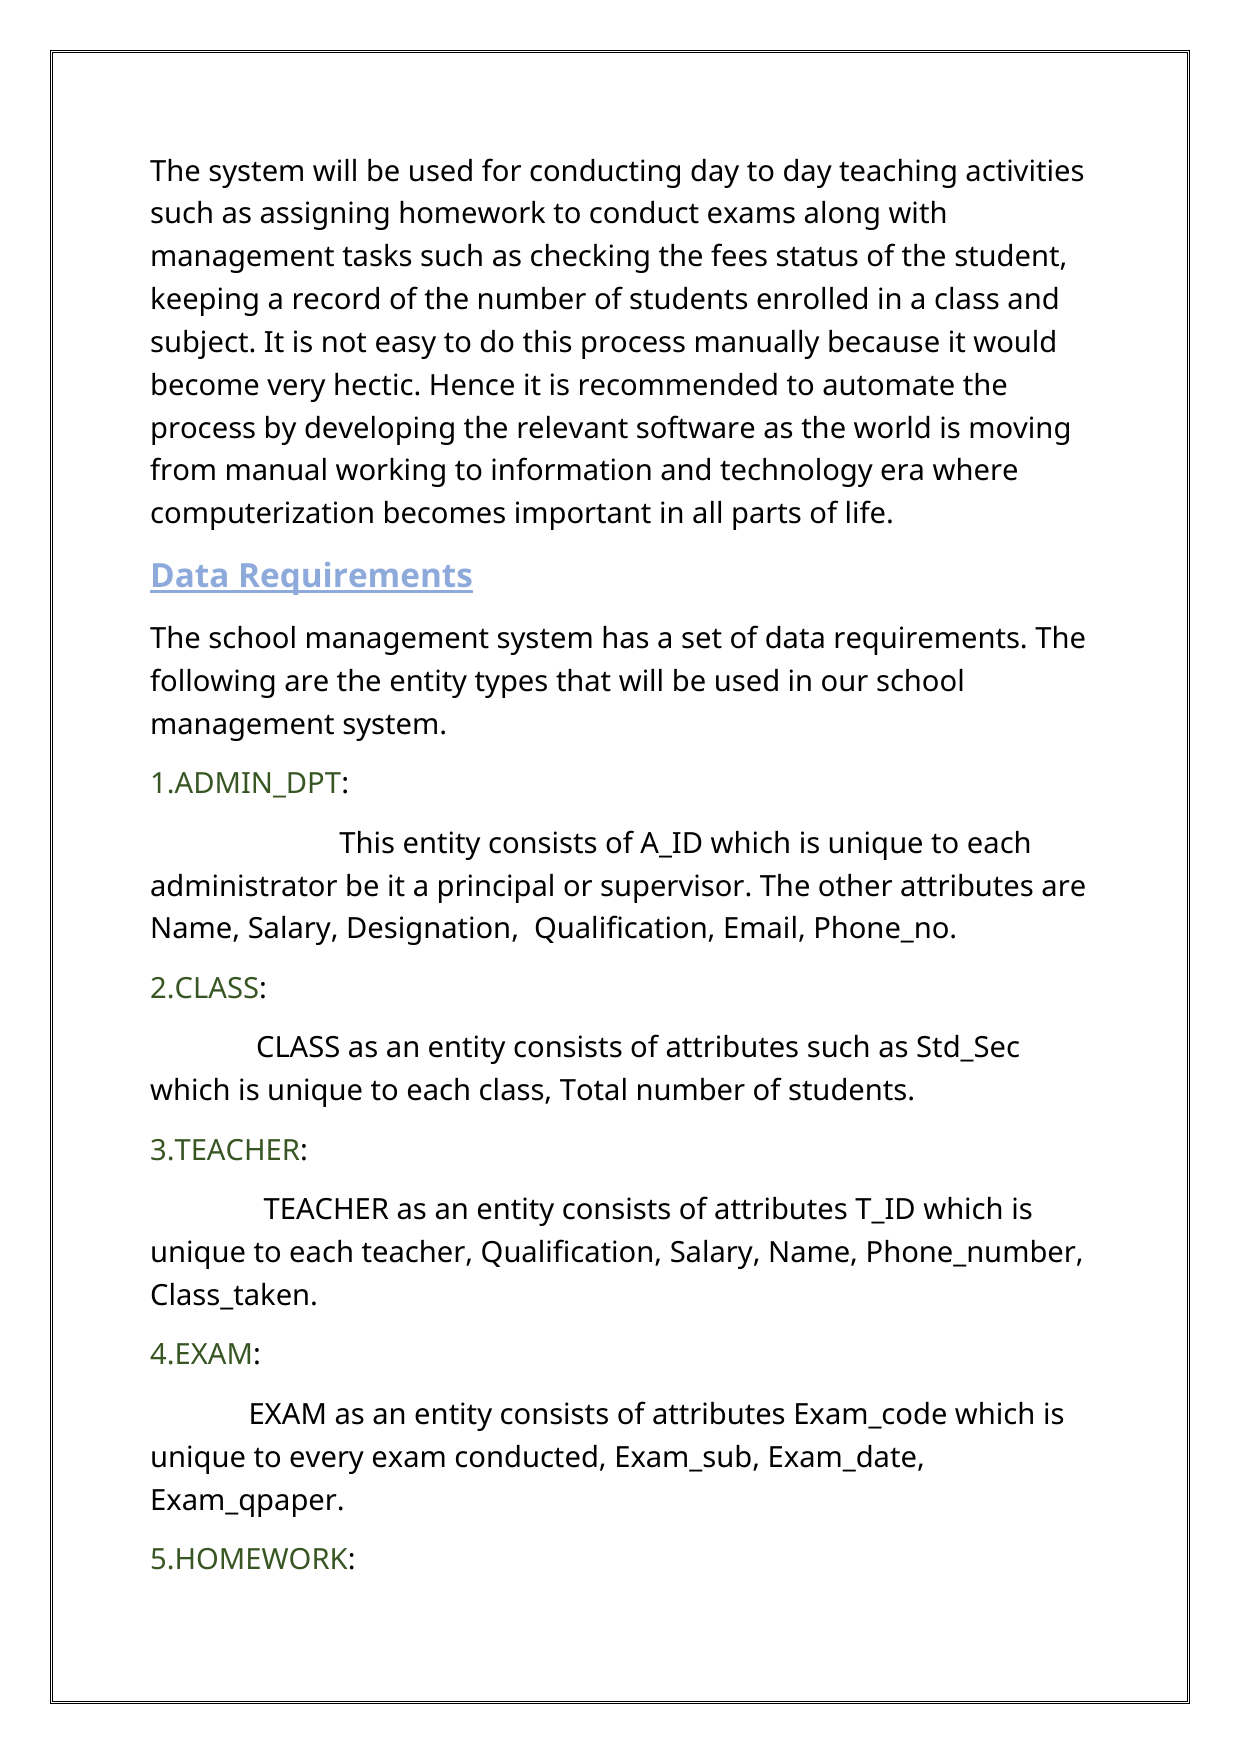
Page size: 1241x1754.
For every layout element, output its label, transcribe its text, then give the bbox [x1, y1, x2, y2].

text The system will be used for conducting day to day teaching activities such as assigning homework to conduct exams along with management tasks such as checking the fees status of the student, keeping a record of the number of students enrolled in a class and subject. It is not easy to do this process manually because it would become very hectic. Hence it is recommended to automate the process by developing the relevant software as the world is moving from manual working to information and technology era where computerization becomes important in all parts of life. [150, 150, 1090, 532]
text EXAM as an entity consists of attributes Exam_code which is unique to every exam conducted, Exam_sub, Exam_date, Exam_qpaper. [150, 1393, 1090, 1518]
text TEACHER as an entity consists of attributes T_ID which is unique to each teacher, Qualification, Salary, Name, Phone_number, Class_taken. [150, 1188, 1090, 1314]
text 1.ADMIN_DPT: [150, 763, 1090, 802]
text The school management system has a set of data requirements. The following are the entity types that will be used in our school management system. [150, 618, 1090, 743]
text This entity consists of A_ID which is unique to each administrator be it a principal or supervisor. The other attributes are Name, Salary, Designation, Qualification, Email, Phone_no. [150, 822, 1090, 947]
text 5.HOMEWORK: [150, 1538, 1090, 1578]
text CLASS as an entity consists of attributes such as Std_Sec which is unique to each class, Total number of students. [150, 1027, 1090, 1109]
text 2.CLASS: [150, 967, 1090, 1007]
text 3.TEACHER: [150, 1129, 1090, 1169]
text Data Requirements [150, 552, 1090, 597]
text 4.EXAM: [150, 1334, 1090, 1373]
